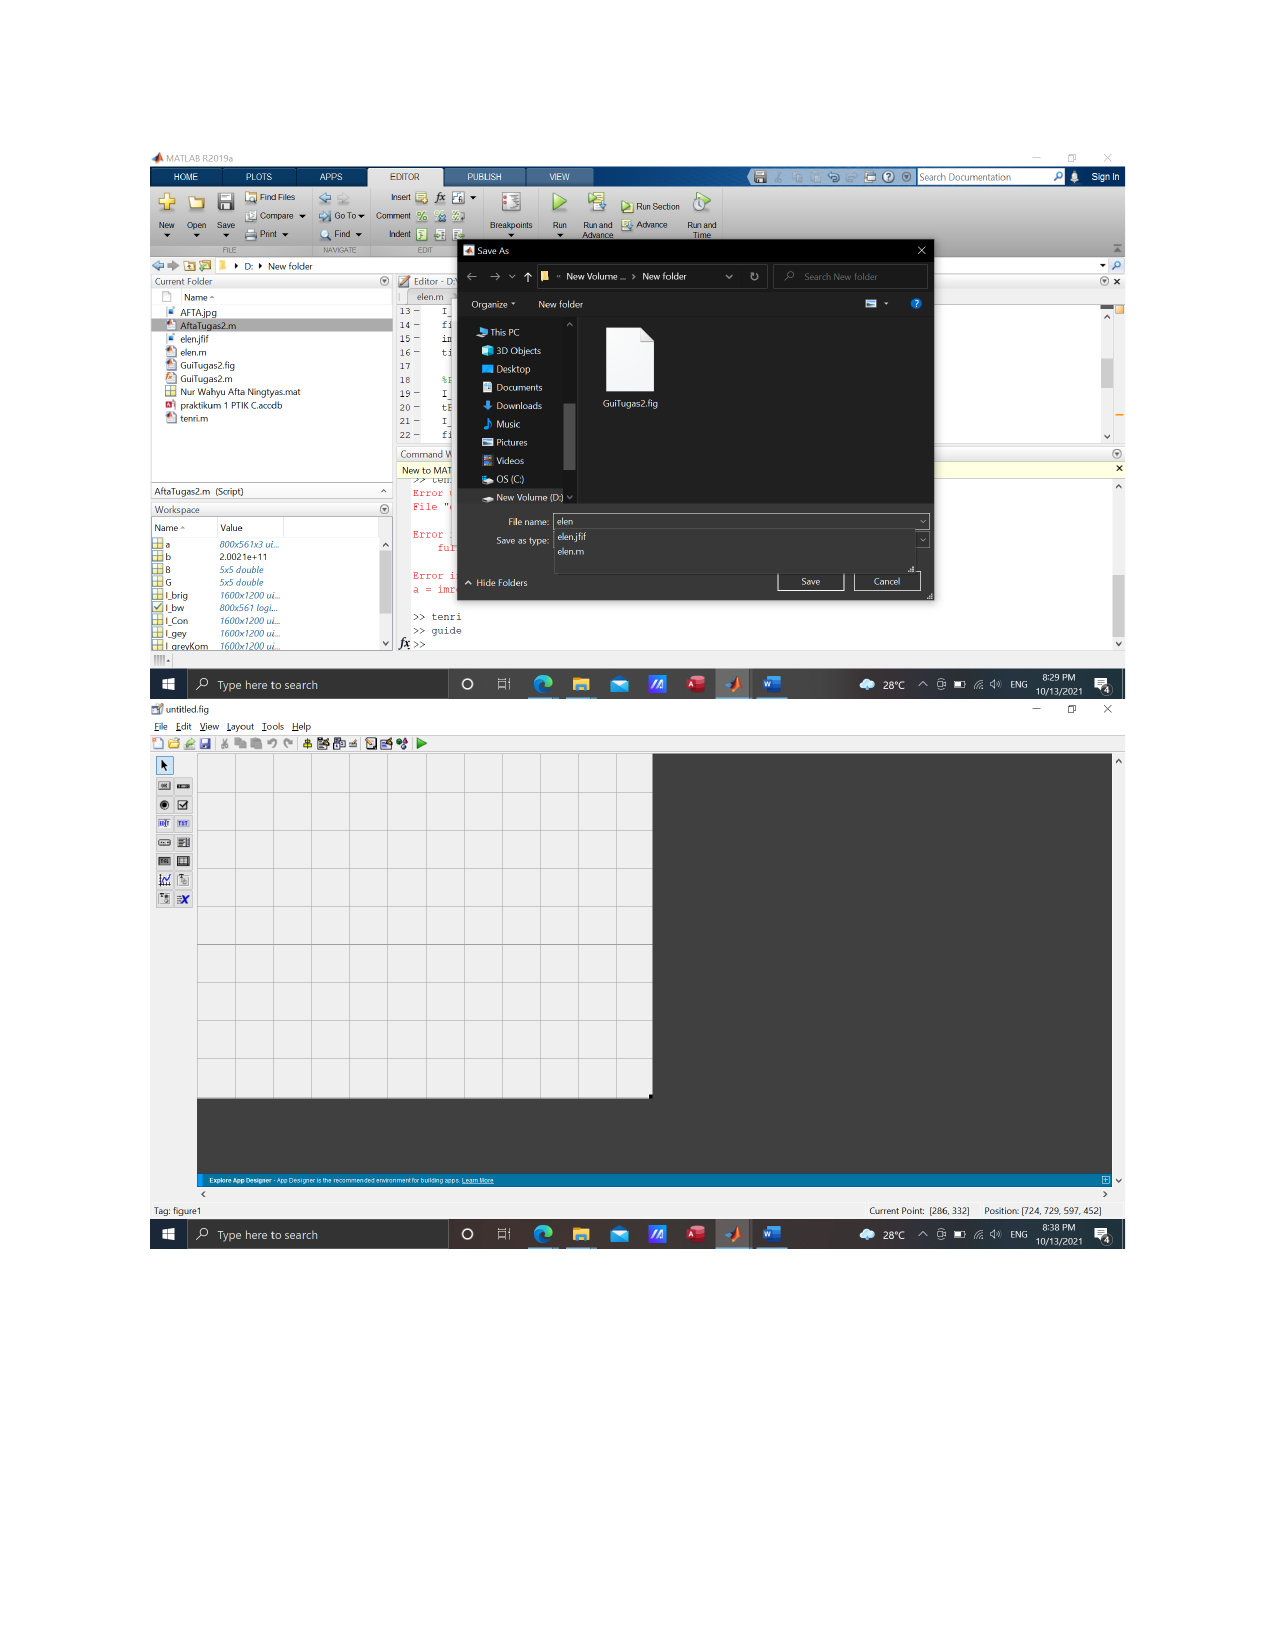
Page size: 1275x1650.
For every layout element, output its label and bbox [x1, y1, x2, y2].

picture [150, 700, 1125, 1249]
picture [150, 150, 1125, 699]
